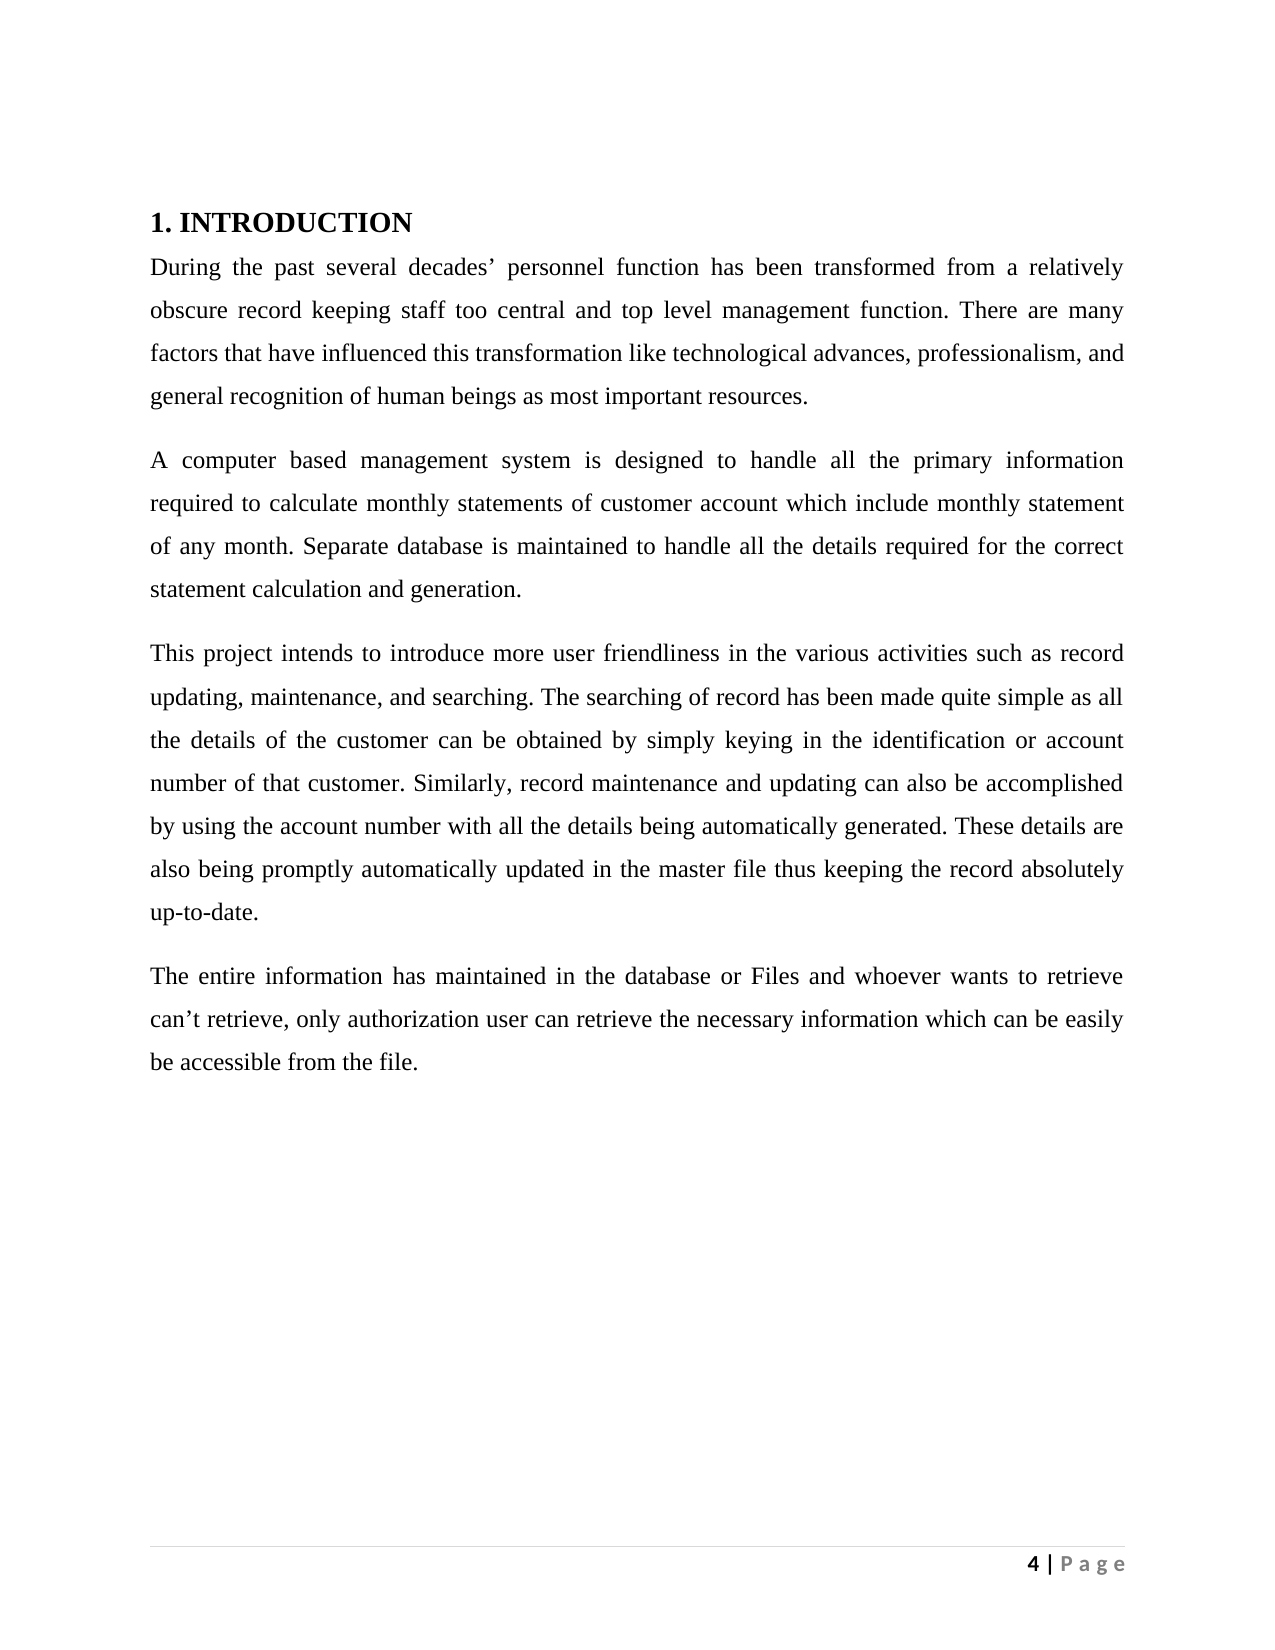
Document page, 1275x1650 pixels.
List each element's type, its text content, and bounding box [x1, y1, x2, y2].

text The entire information has maintained in the database or Files and whoever wants to retrieve can’t retrieve, only authorization user can retrieve the necessary information which can be easily be accessible from the file. [150, 961, 1125, 1076]
text During the past several decades’ personnel function has been transformed from a relatively obscure record keeping staff too central and top level management function. There are many factors that have influenced this transformation like technological advances, professionalism, and general recognition of human beings as most important resources. [150, 252, 1125, 410]
text A computer based management system is designed to handle all the primary information required to calculate monthly statements of customer account which include monthly statement of any month. Separate database is maintained to handle all the details required for the correct statement calculation and generation. [150, 445, 1125, 603]
subtitle 1. INTRODUCTION [150, 205, 1125, 239]
text This project intends to introduce more user friendliness in the various activities such as record updating, maintenance, and searching. The searching of record has been made quite simple as all the details of the customer can be obtained by simply keying in the identification or account number of that customer. Similarly, record maintenance and updating can also be accomplished by using the account number with all the details being automatically generated. These details are also being promptly automatically updated in the master file thus keeping the record absolutely up-to-date. [150, 638, 1125, 926]
